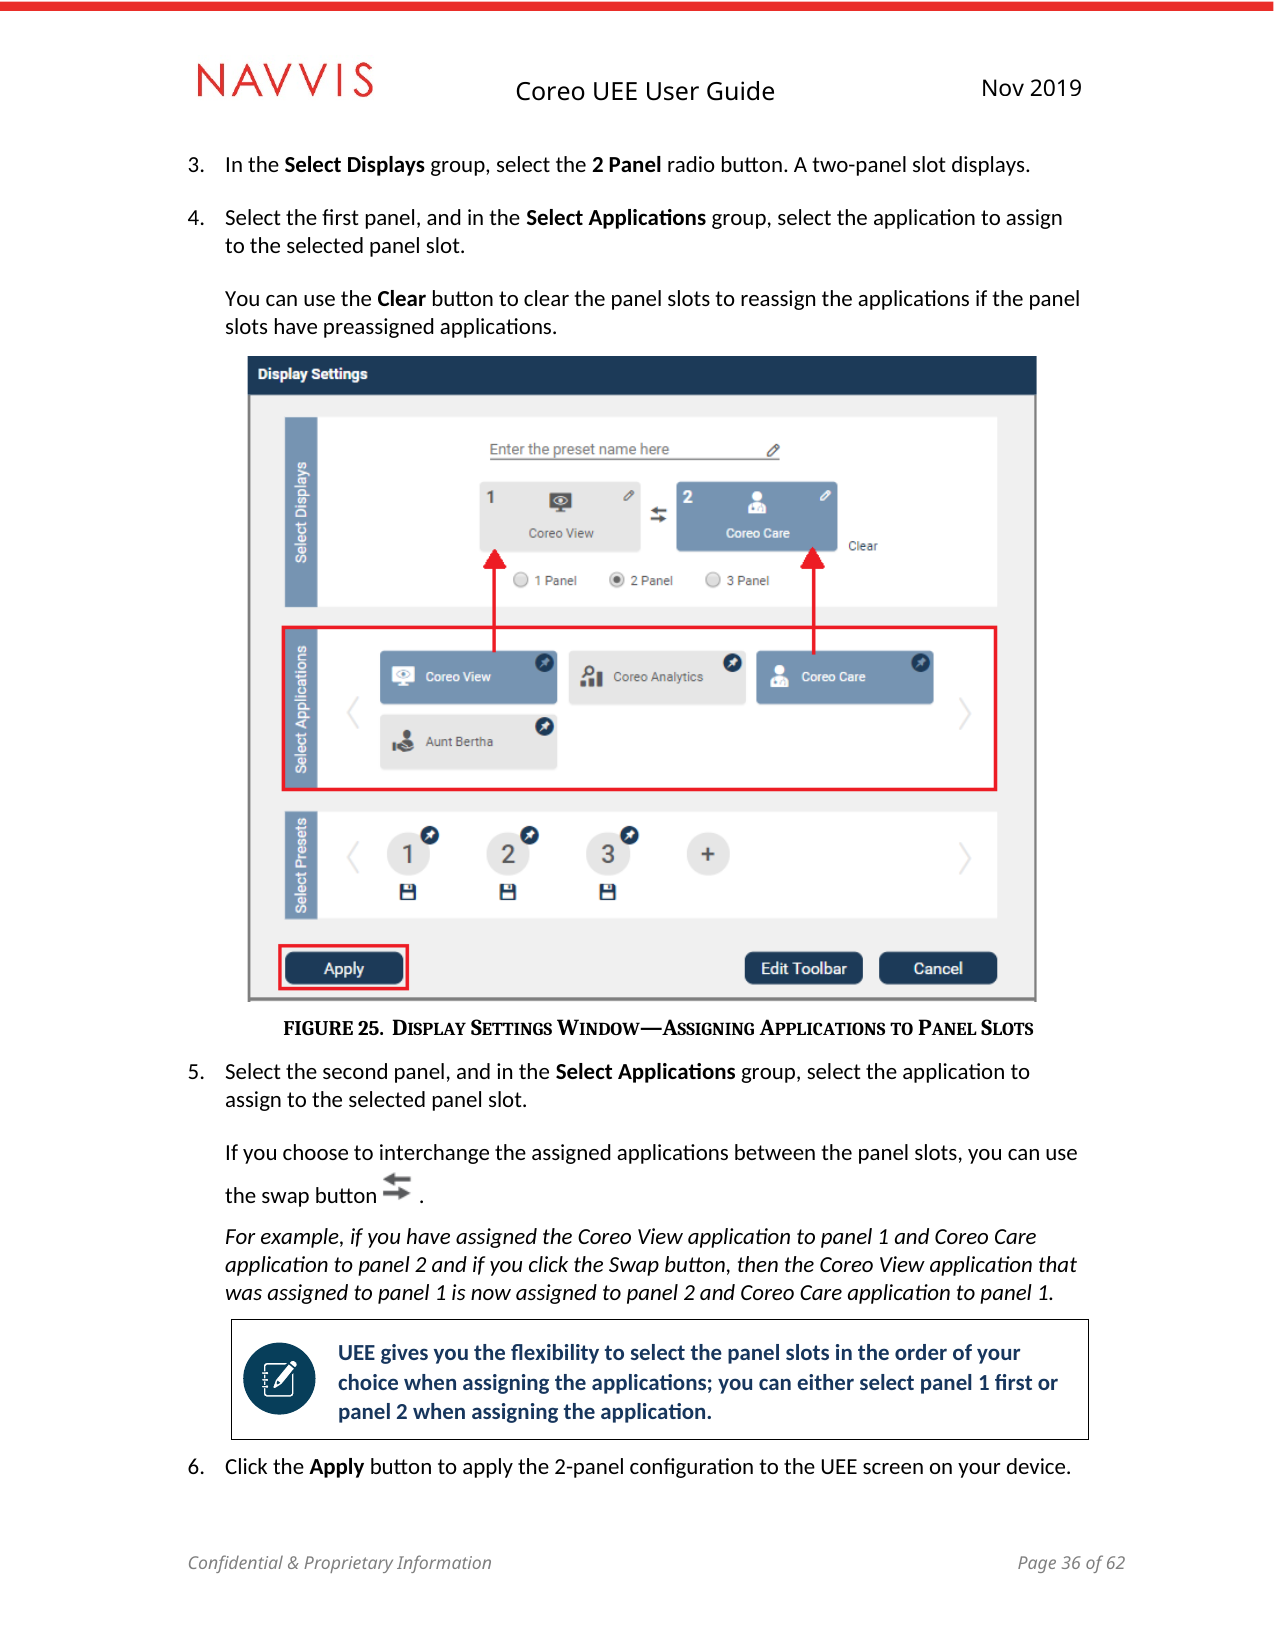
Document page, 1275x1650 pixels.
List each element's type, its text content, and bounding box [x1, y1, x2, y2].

list Select the second panel, and in the Select Applications group, select the application to assign to the selected panel slot. [187, 1057, 1087, 1113]
picture [187, 55, 383, 104]
picture [247, 356, 1039, 1002]
text For example, if you have assigned the Coreo View application to panel 1 and Coreo Care application to panel 2 and if you click the Swap button, then the Coreo View application that was assigned to panel 1 is now assigned to panel 2 and Coreo Care application to panel 1. [225, 1222, 1087, 1306]
table_header [232, 1320, 327, 1439]
picture [382, 1166, 419, 1204]
text If you choose to interchange the assigned applications between the panel slots, you can use the swap button . [225, 1138, 1087, 1209]
text You can use the Clear button to clear the panel slots to reassign the applications if the panel slots have preassigned applications. [225, 284, 1087, 340]
list Click the Apply button to apply the 2-panel configuration to the UEE screen on your device. [187, 1452, 1087, 1481]
list Select the first panel, and in the Select Applications group, select the application to assign to the selected panel slot. [187, 203, 1087, 259]
text Display Settings Window—Assigning Applications to Panel Slots [229, 1014, 1087, 1041]
list In the Select Displays group, select the 2 Panel radio button. A two-panel slot displays. [187, 150, 1087, 178]
table_header UEE gives you the flexibility to select the panel slots in the order of your choice when assigning the applications; you can either select panel 1 first or panel 2 when assigning the application. [327, 1320, 1088, 1439]
